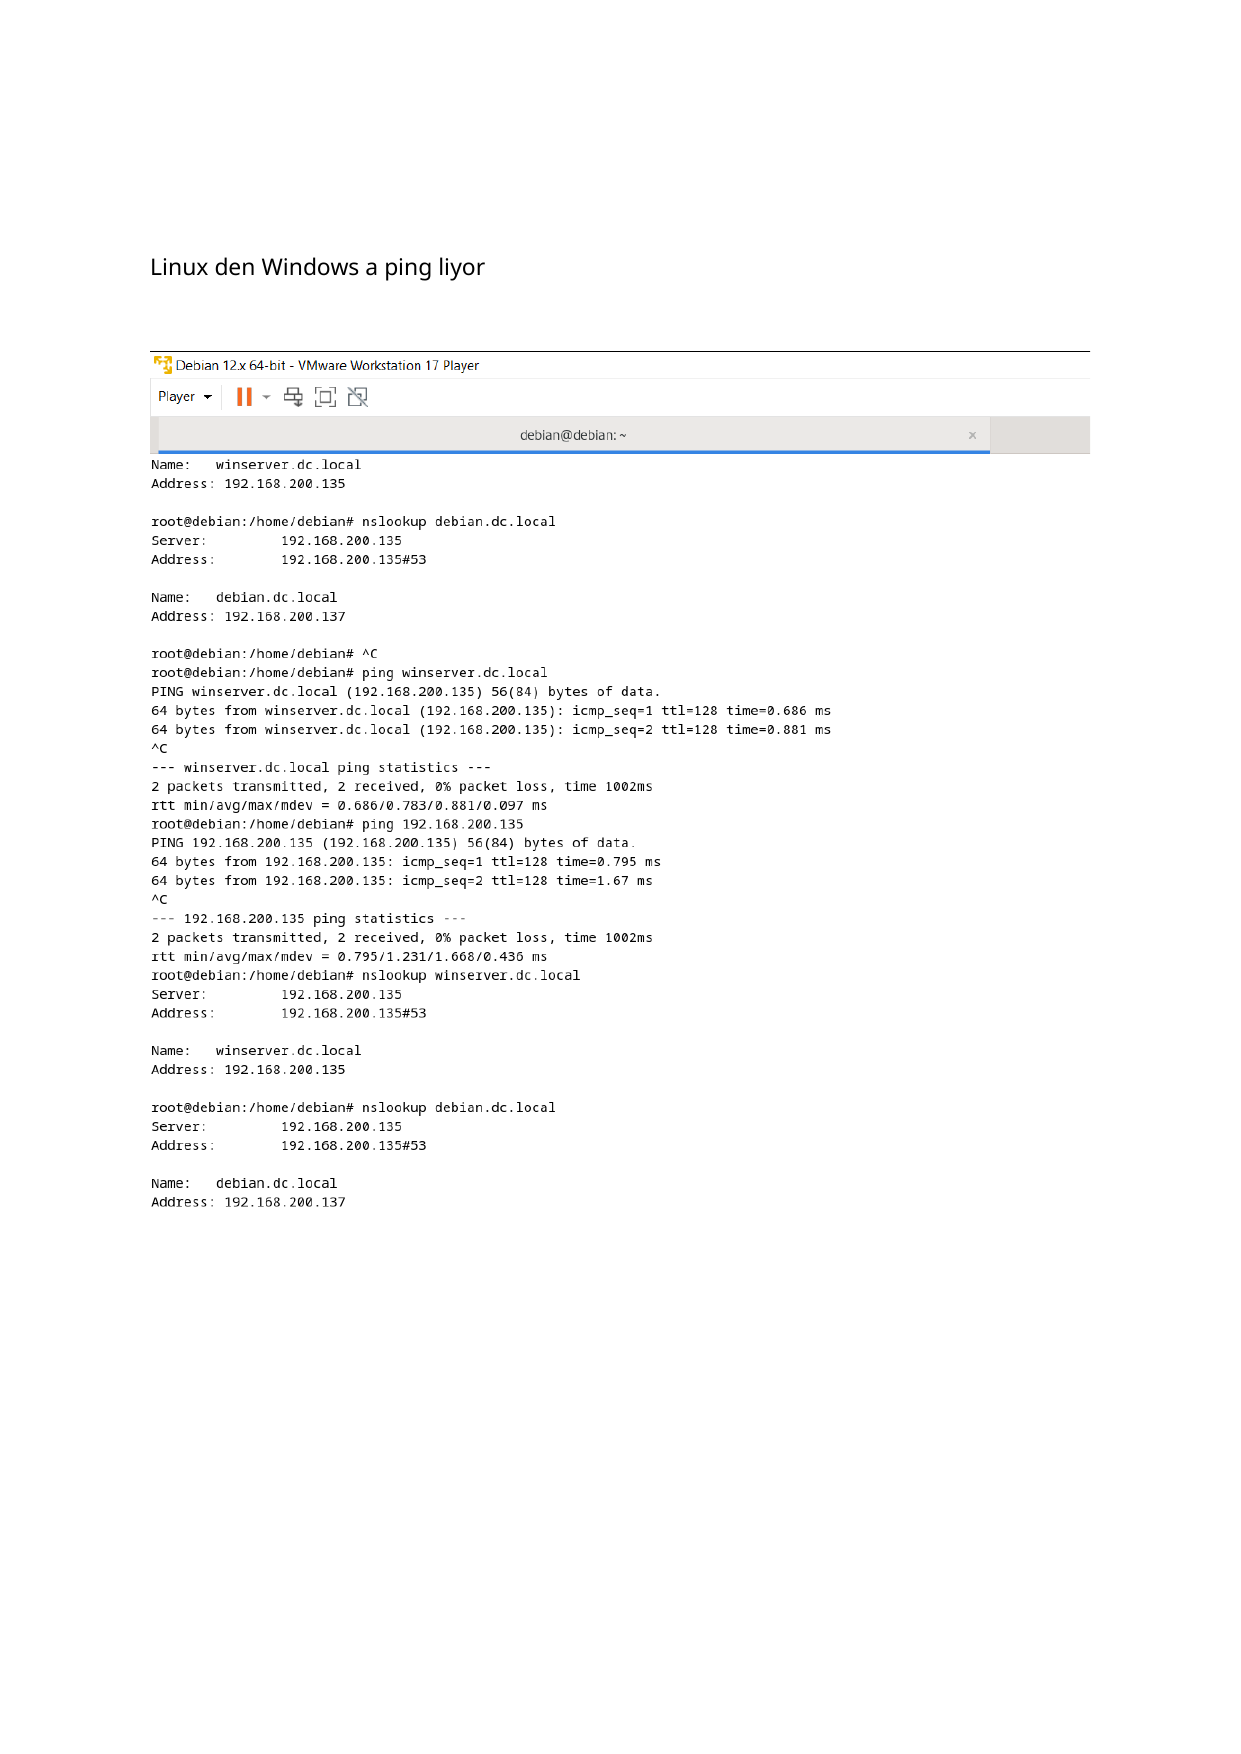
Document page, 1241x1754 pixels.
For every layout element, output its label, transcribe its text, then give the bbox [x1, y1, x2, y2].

text Linux den Windows a ping liyor [150, 251, 1090, 282]
picture [150, 351, 1091, 1225]
